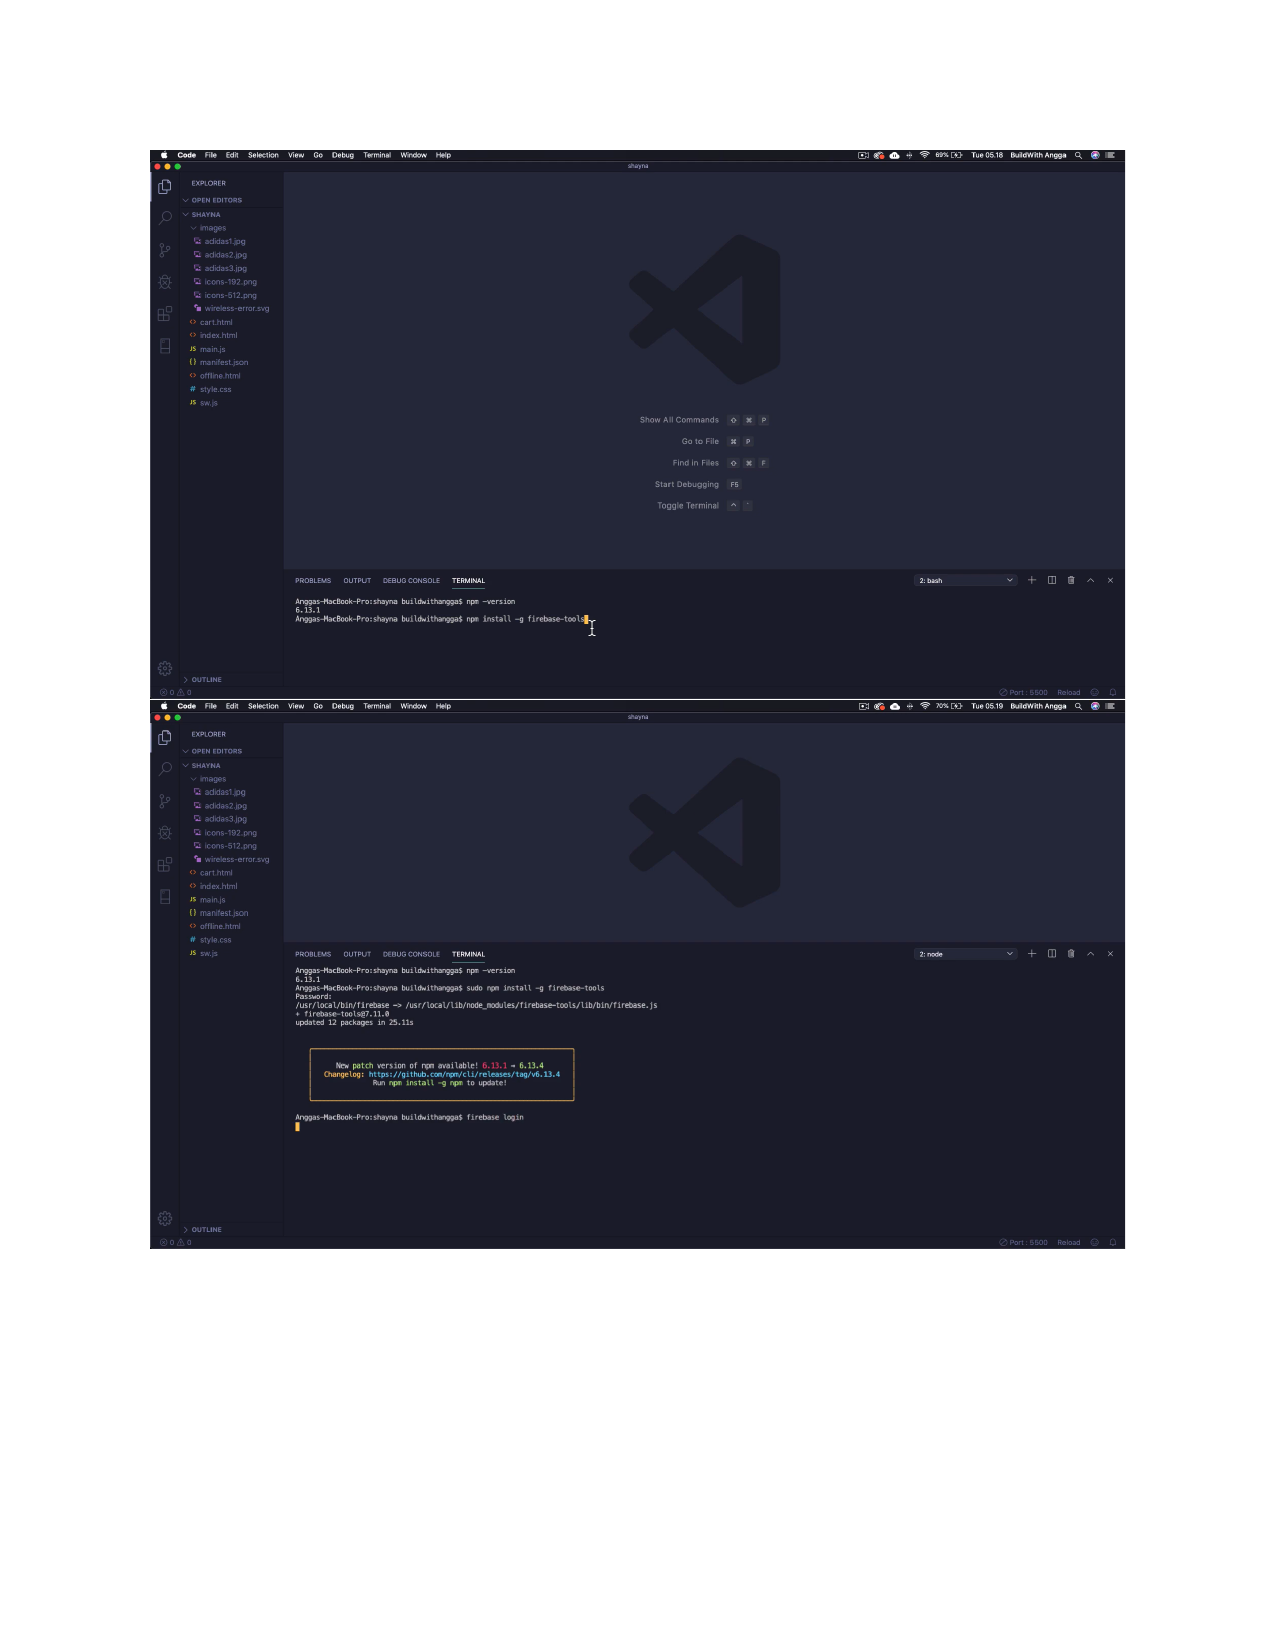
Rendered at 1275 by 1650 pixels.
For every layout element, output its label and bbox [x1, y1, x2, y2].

picture [150, 700, 1125, 1249]
picture [150, 150, 1125, 699]
